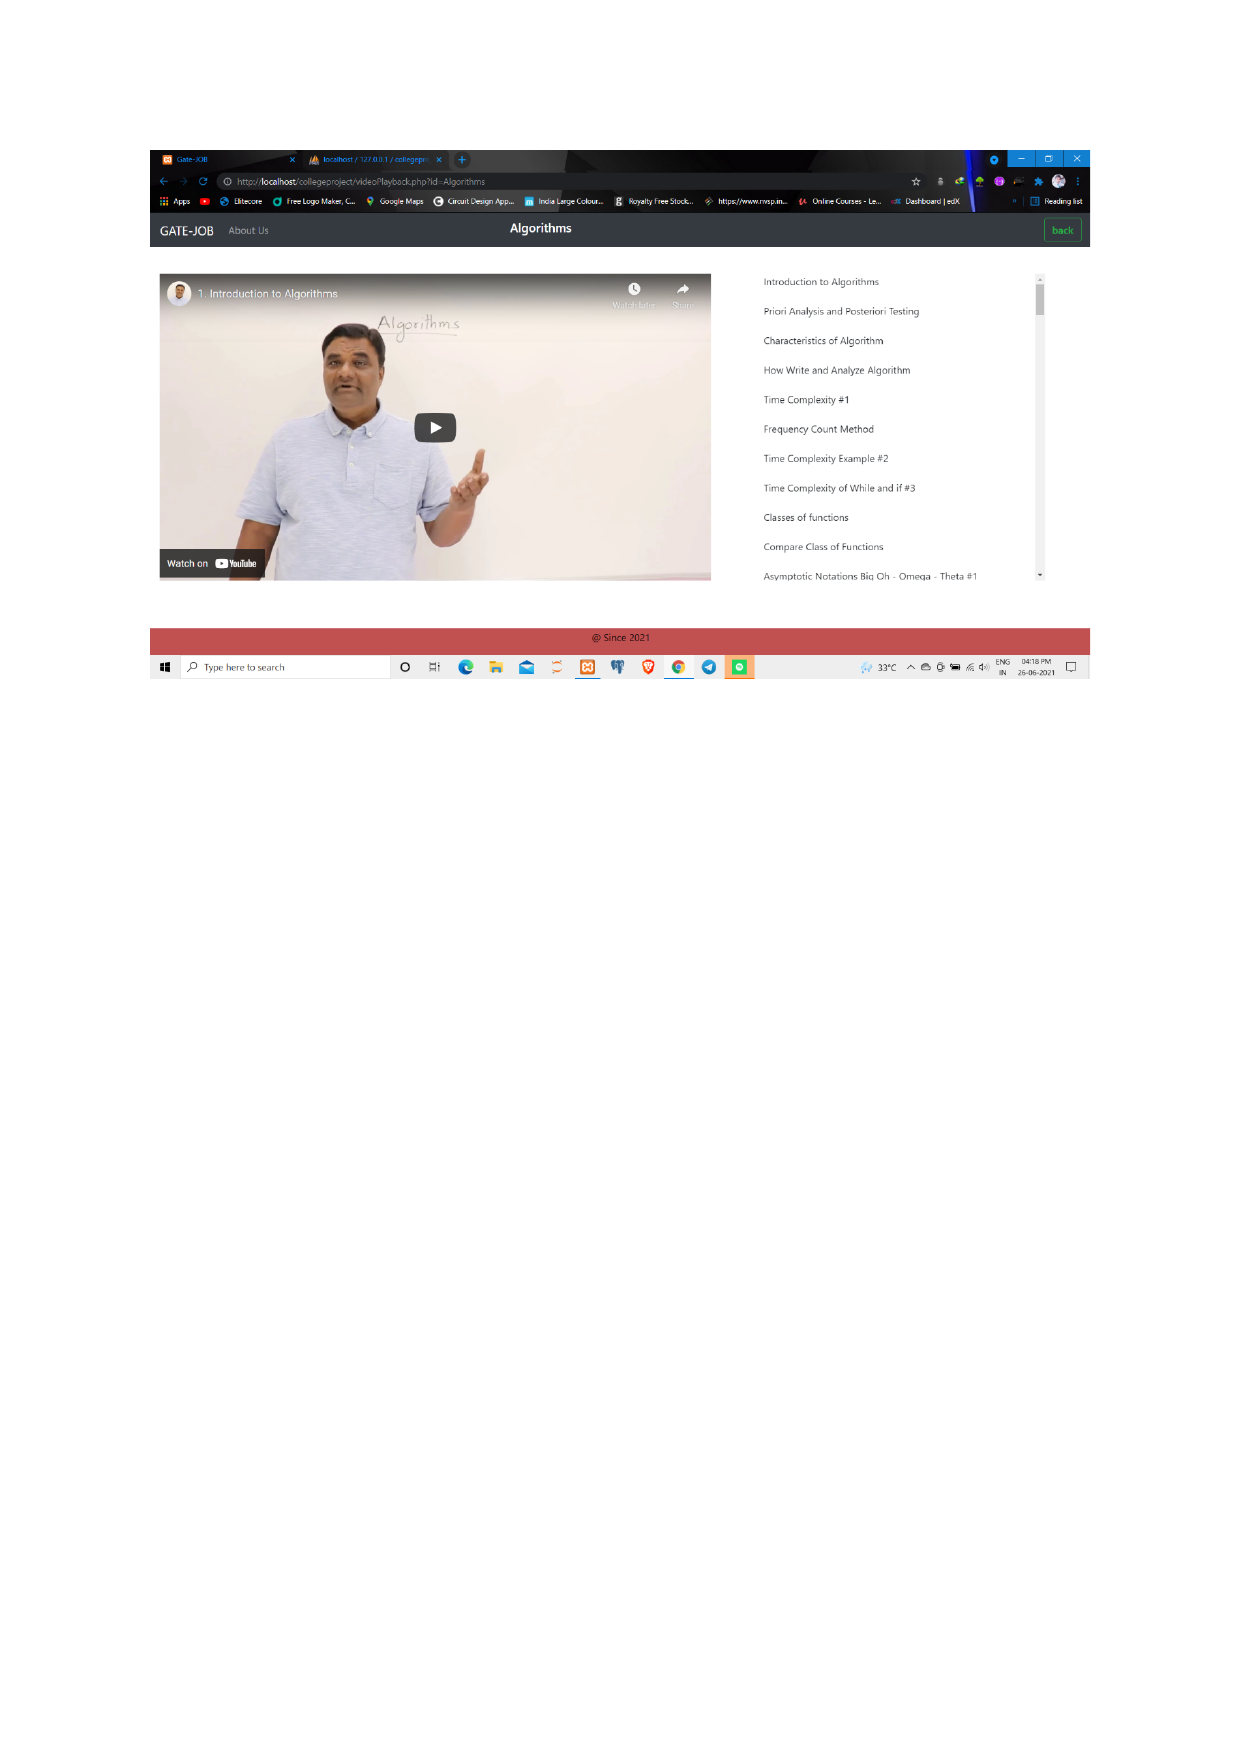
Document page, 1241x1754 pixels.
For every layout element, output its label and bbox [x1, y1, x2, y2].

picture [150, 150, 1091, 679]
